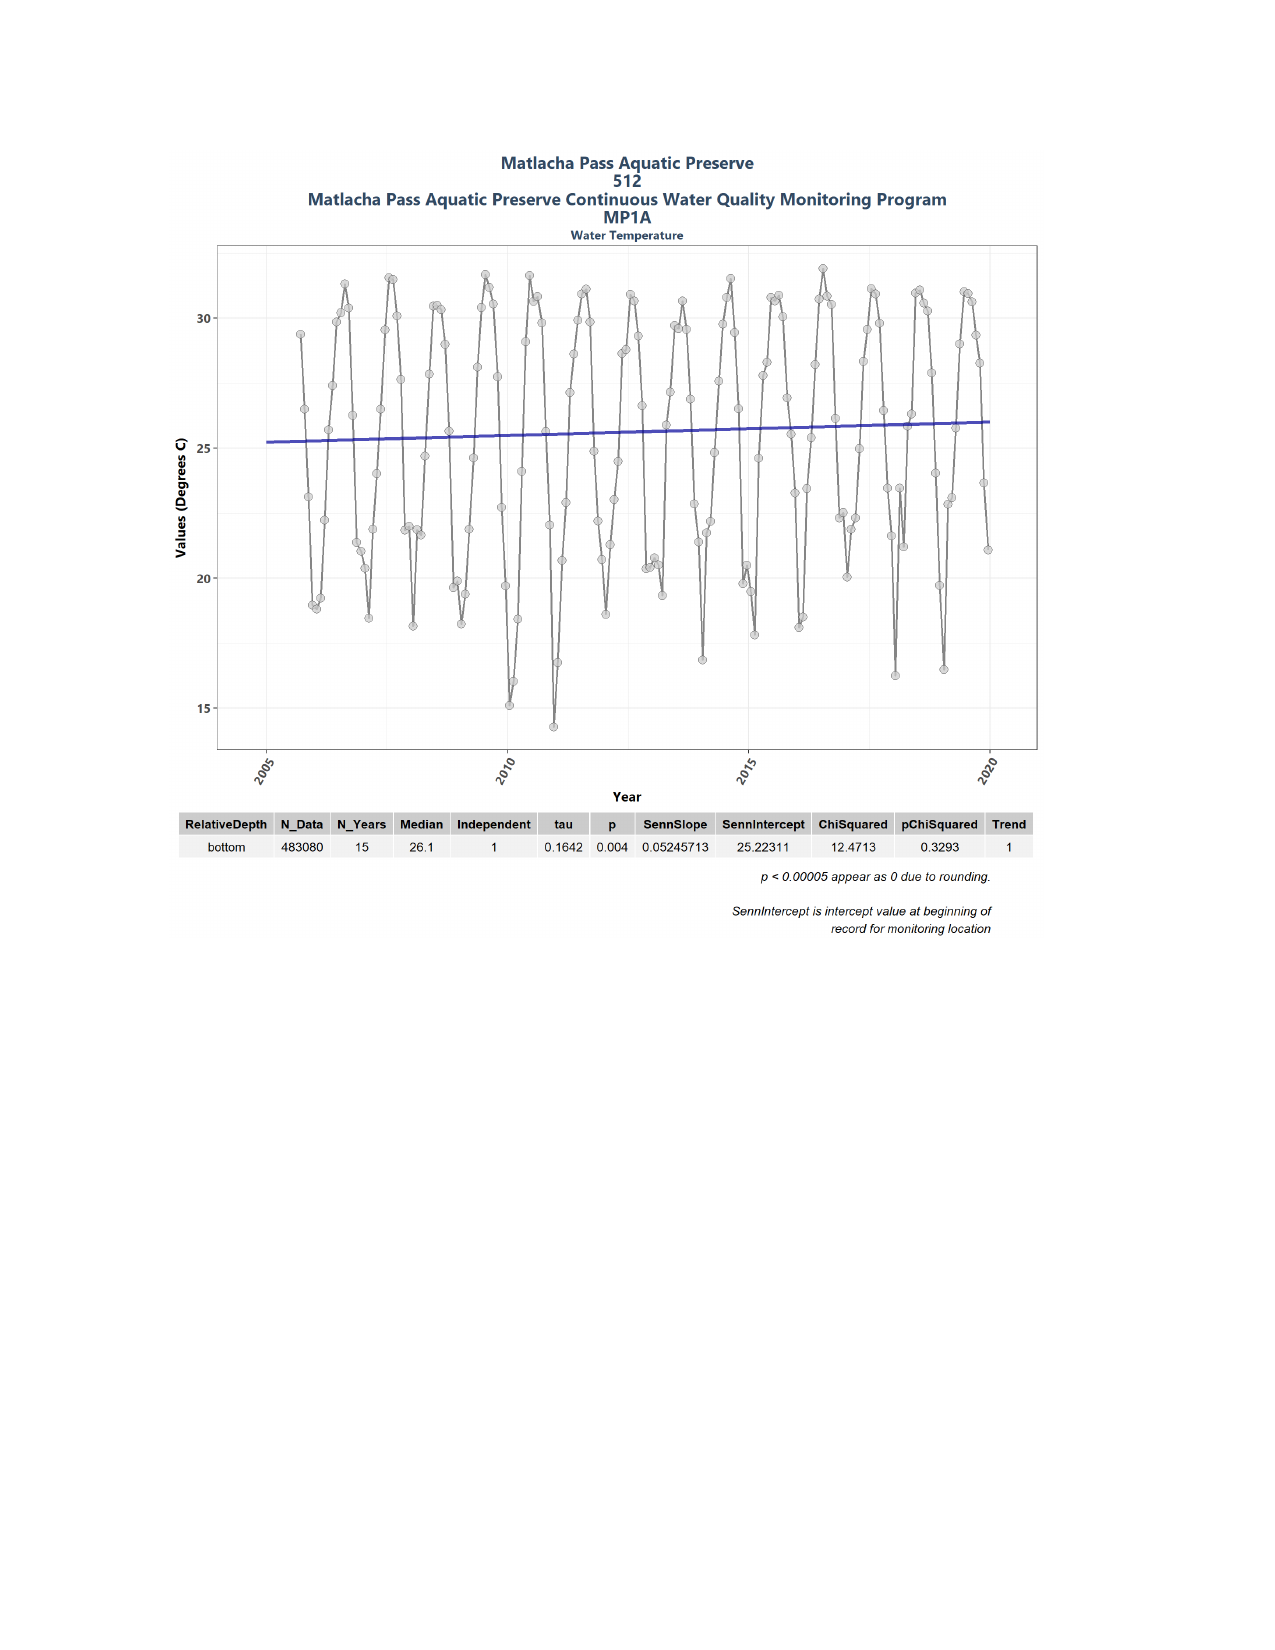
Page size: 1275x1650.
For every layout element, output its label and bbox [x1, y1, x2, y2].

picture [168, 150, 1044, 938]
